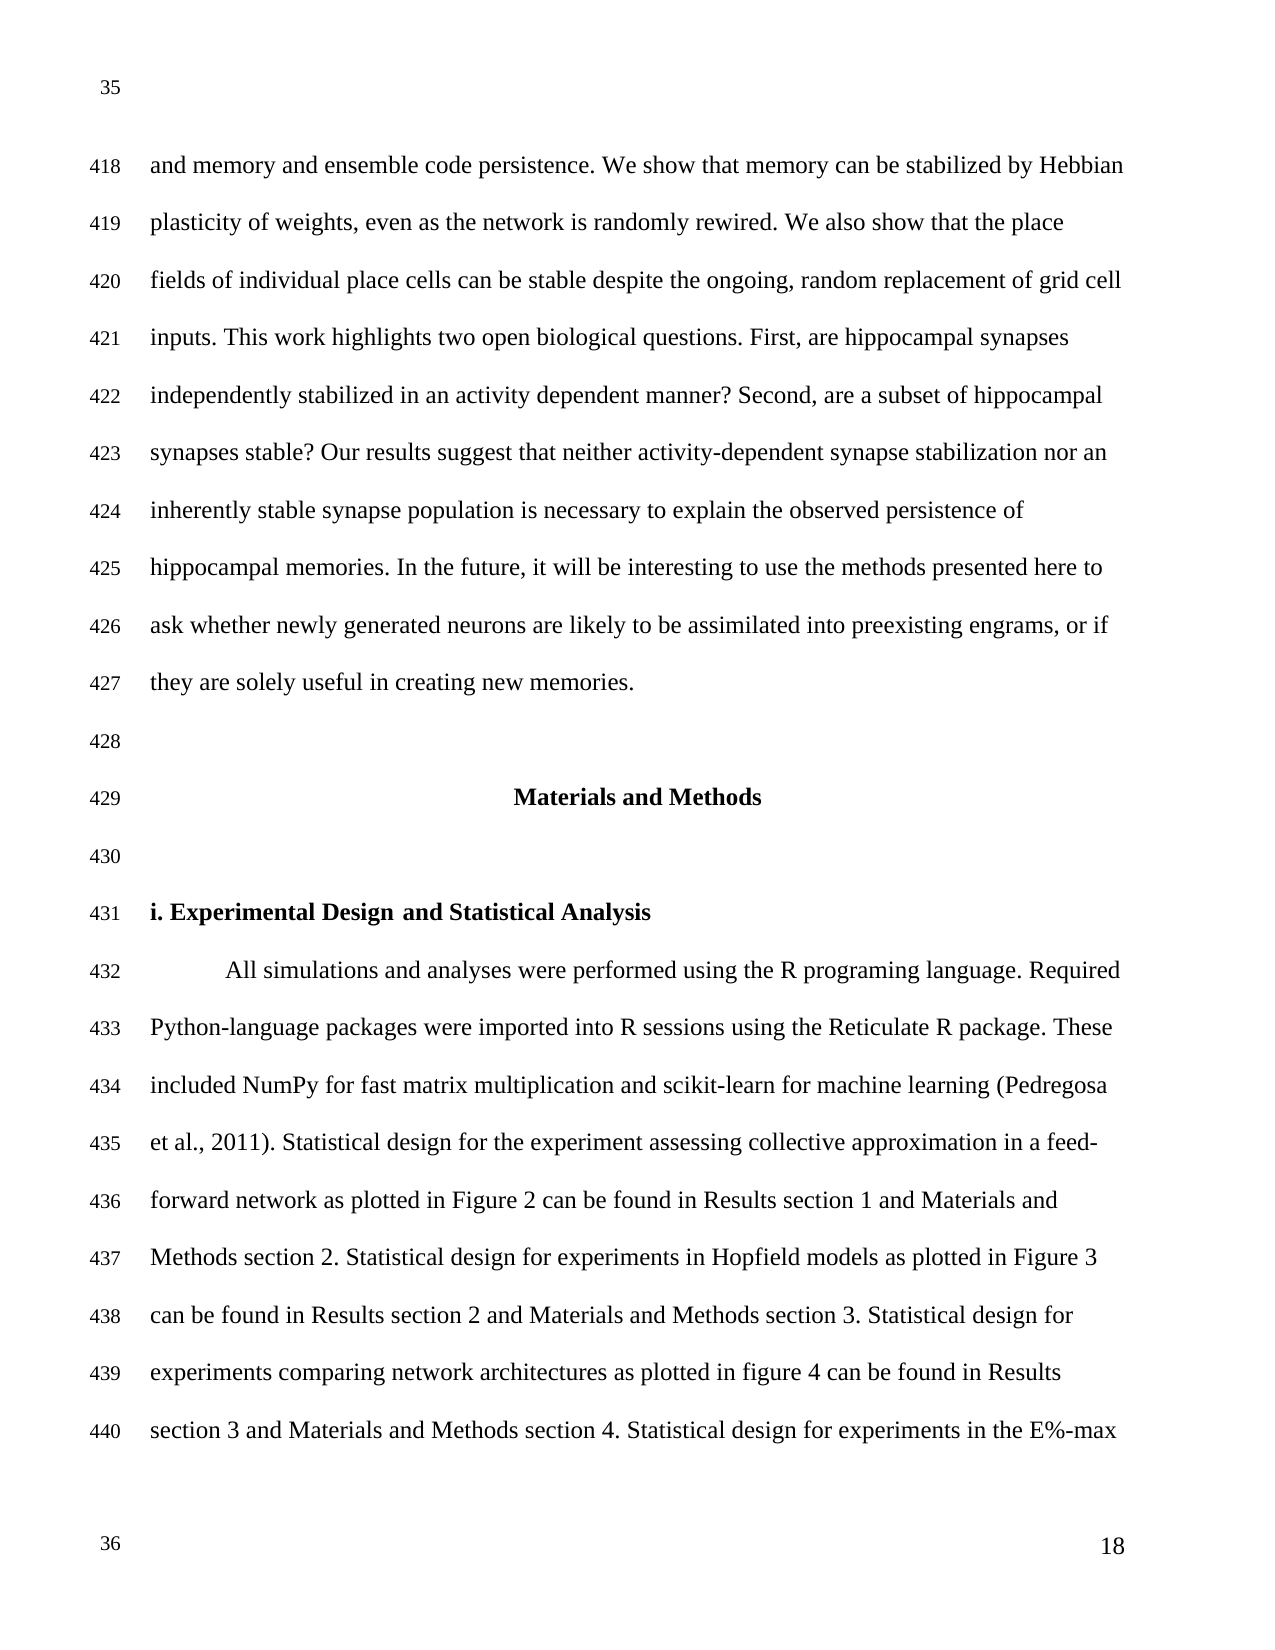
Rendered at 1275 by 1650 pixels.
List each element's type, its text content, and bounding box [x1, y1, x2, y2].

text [150, 150, 1125, 696]
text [150, 955, 1125, 1444]
text i. Experimental Design and Statistical Analysis [150, 897, 1125, 926]
text Materials and Methods [150, 782, 1125, 811]
